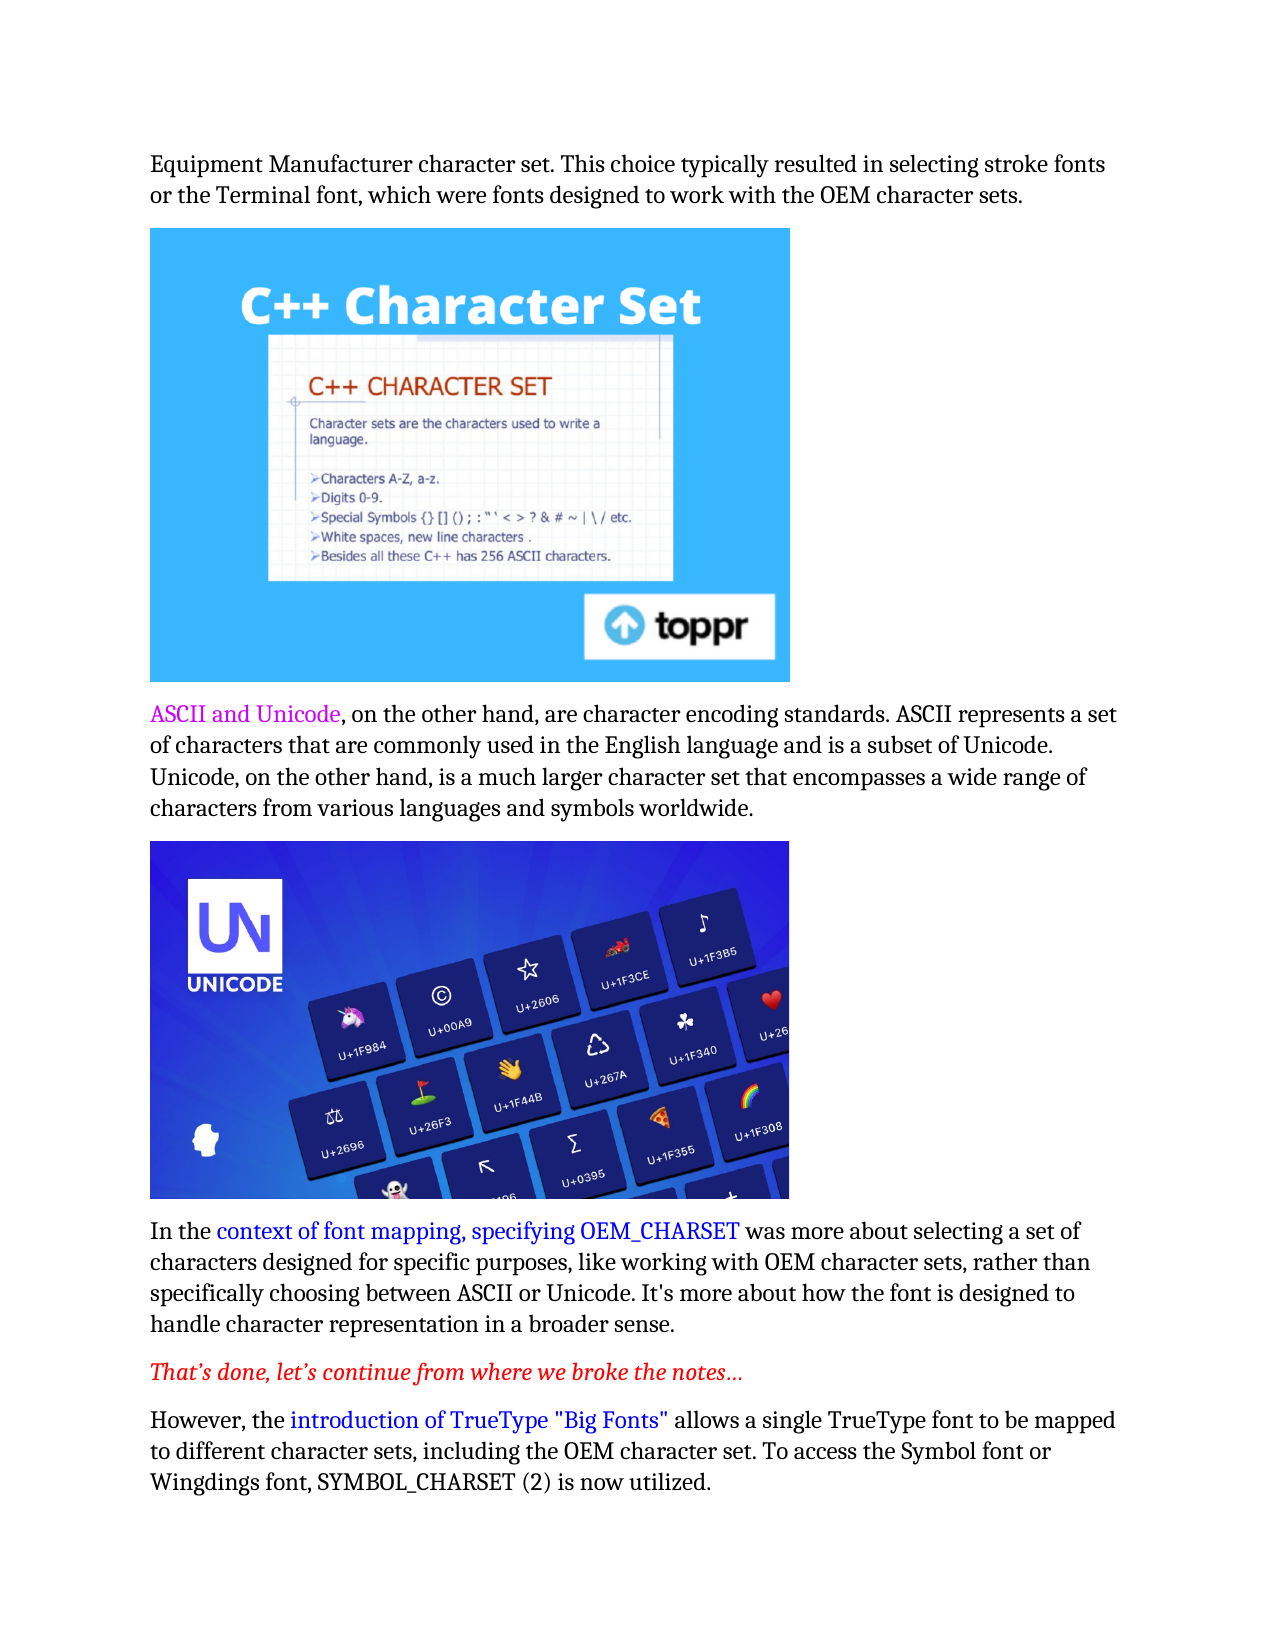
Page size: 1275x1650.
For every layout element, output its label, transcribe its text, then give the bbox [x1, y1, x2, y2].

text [150, 150, 1125, 210]
picture [150, 841, 790, 1199]
text However, the introduction of TrueType "Big Fonts" allows a single TrueType font to be mapped to different character sets, including the OEM character set. To access the Symbol font or Wingdings font, SYMBOL_CHARSET (2) is now utilized. [150, 1406, 1125, 1497]
text That’s done, let’s continue from where we broke the notes… [150, 1358, 1125, 1387]
text In the context of font mapping, specifying OEM_CHARSET was more about selecting a set of characters designed for specific purposes, like working with OEM character sets, rather than specifically choosing between ASCII or Unicode. It's more about how the font is designed to handle character representation in a broader sense. [150, 1217, 1125, 1339]
picture [150, 228, 791, 682]
text ASCII and Unicode, on the other hand, are character encoding standards. ASCII represents a set of characters that are commonly used in the English language and is a subset of Unicode. Unicode, on the other hand, is a much larger character set that encompasses a wide range of characters from various languages and symbols worldwide. [150, 700, 1125, 822]
